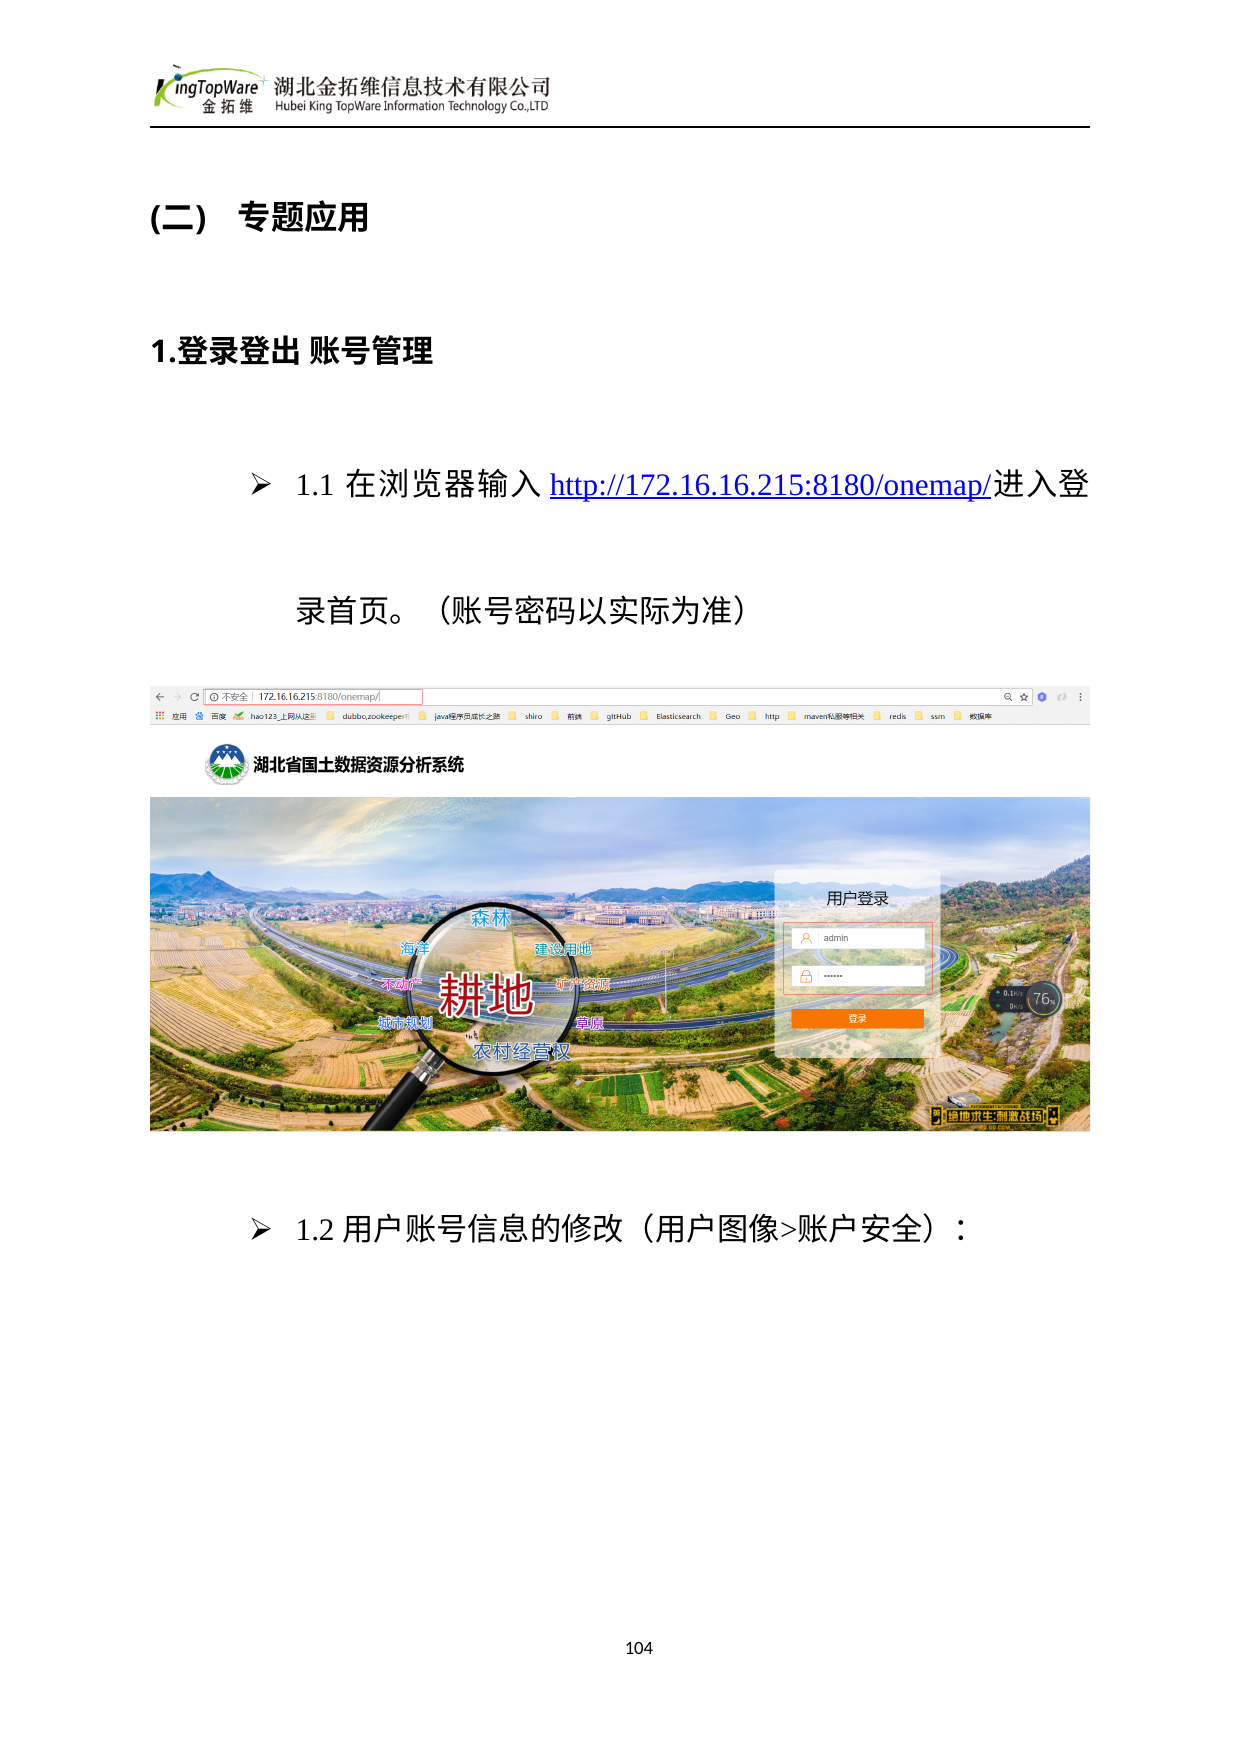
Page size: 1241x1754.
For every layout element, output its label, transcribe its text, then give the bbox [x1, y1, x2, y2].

text 1.2 用户账号信息的修改（用户图像>账户安全）： [248, 1184, 1090, 1269]
subtitle 1.登录登出 账号管理 [150, 306, 1090, 391]
picture [150, 59, 554, 120]
picture [150, 686, 1091, 1132]
text 1.1 在浏览器输入http://172.16.16.215:8180/onemap/进入登录首页。（账号密码以实际为准） [248, 439, 1090, 652]
subtitle 专题应用 [150, 172, 1090, 257]
